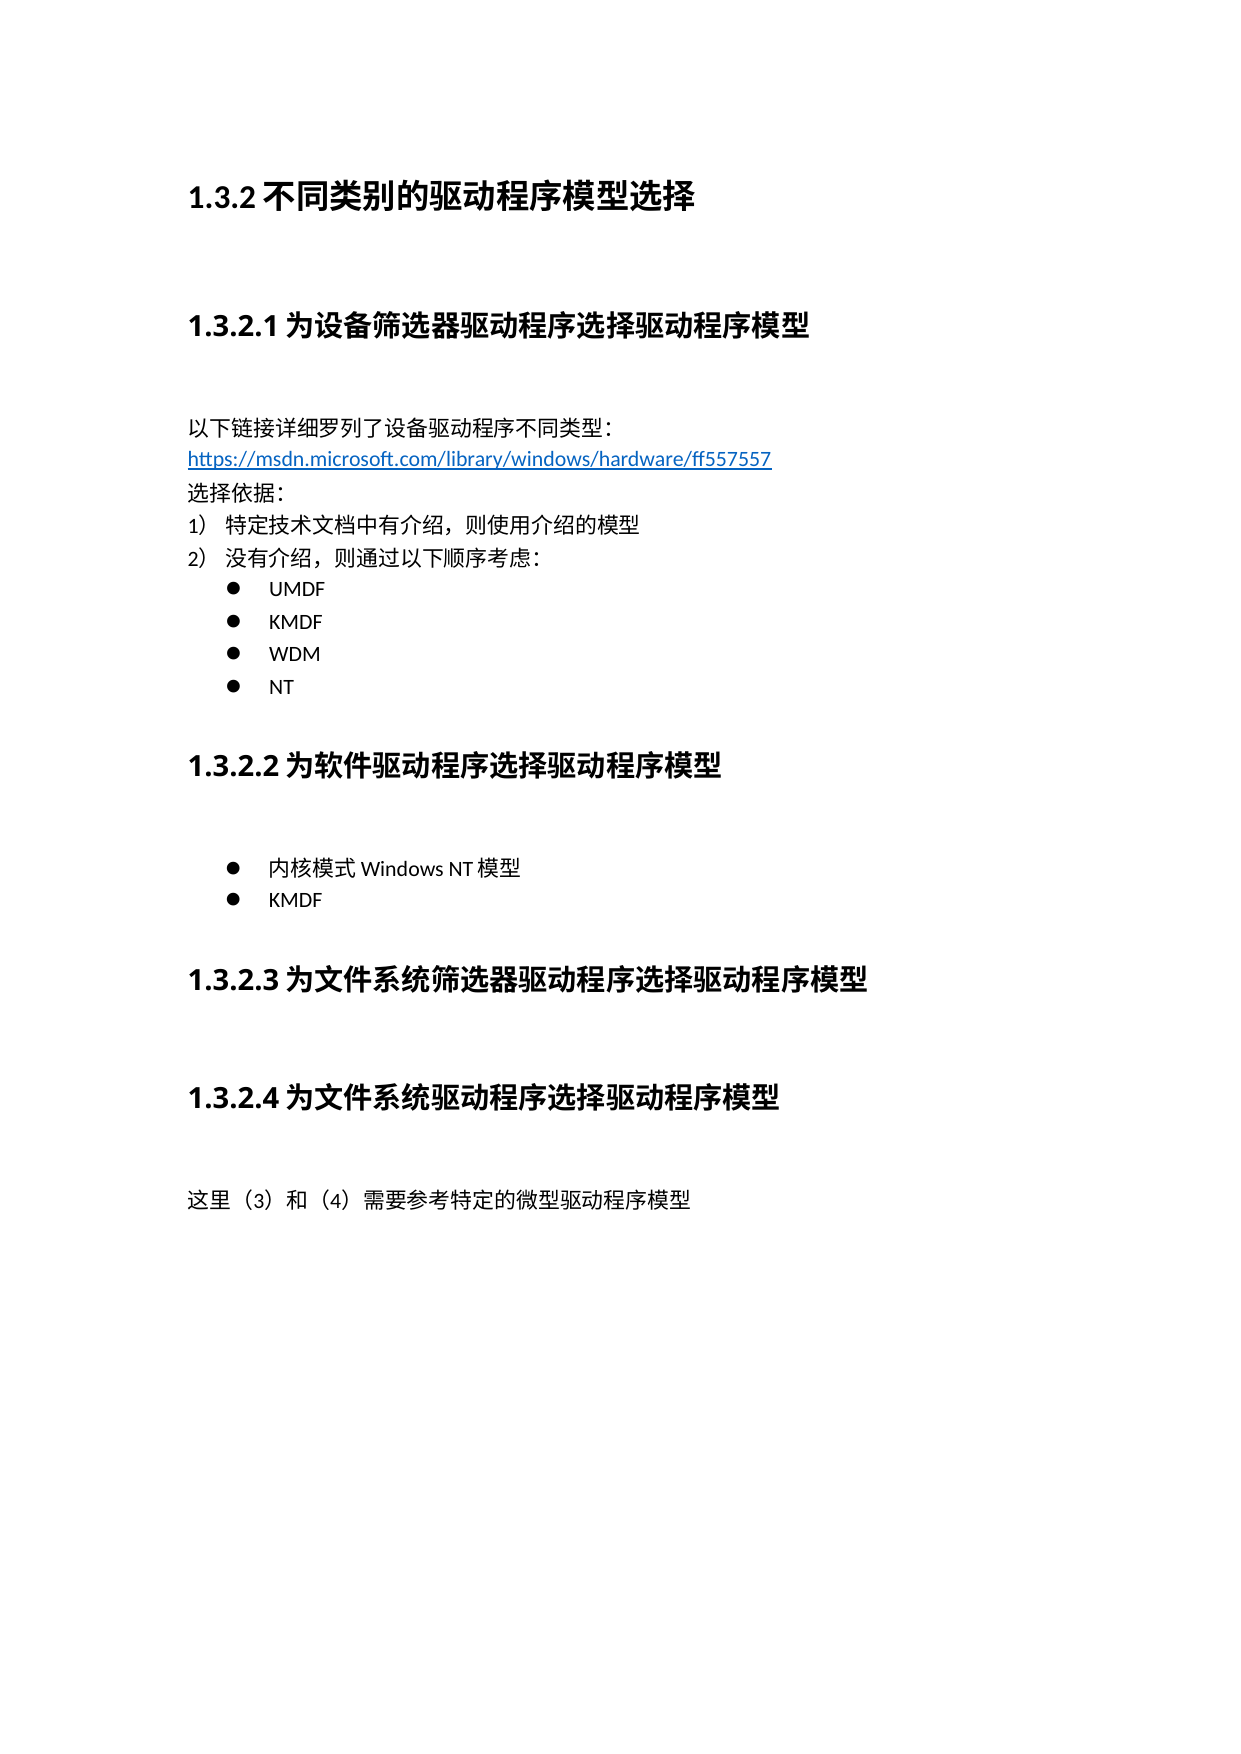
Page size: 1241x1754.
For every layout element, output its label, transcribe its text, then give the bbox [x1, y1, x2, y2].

list UMDF [225, 573, 1053, 605]
text https://msdn.microsoft.com/library/windows/hardware/ff557557 [187, 443, 1053, 475]
text 选择依据： [187, 475, 1053, 508]
list KMDF [225, 605, 1053, 638]
list 内核模式Windows NT模型 [225, 851, 1053, 883]
subtitle 1.3.2.1为设备筛选器驱动程序选择驱动程序模型 [187, 291, 1053, 356]
subtitle 1.3.2.2为软件驱动程序选择驱动程序模型 [187, 732, 1053, 797]
subtitle 1.3.2不同类别的驱动程序模型选择 [187, 162, 1053, 227]
list 没有介绍，则通过以下顺序考虑： [187, 540, 1053, 573]
subtitle 1.3.2.3为文件系统筛选器驱动程序选择驱动程序模型 [187, 945, 1053, 1010]
list KMDF [225, 883, 1053, 916]
text 以下链接详细罗列了设备驱动程序不同类型： [187, 410, 1053, 443]
text 这里（3）和（4）需要参考特定的微型驱动程序模型 [187, 1182, 1053, 1215]
list 特定技术文档中有介绍，则使用介绍的模型 [187, 508, 1053, 540]
subtitle 1.3.2.4为文件系统驱动程序选择驱动程序模型 [187, 1064, 1053, 1129]
list WDM [225, 638, 1053, 670]
list NT [225, 670, 1053, 703]
